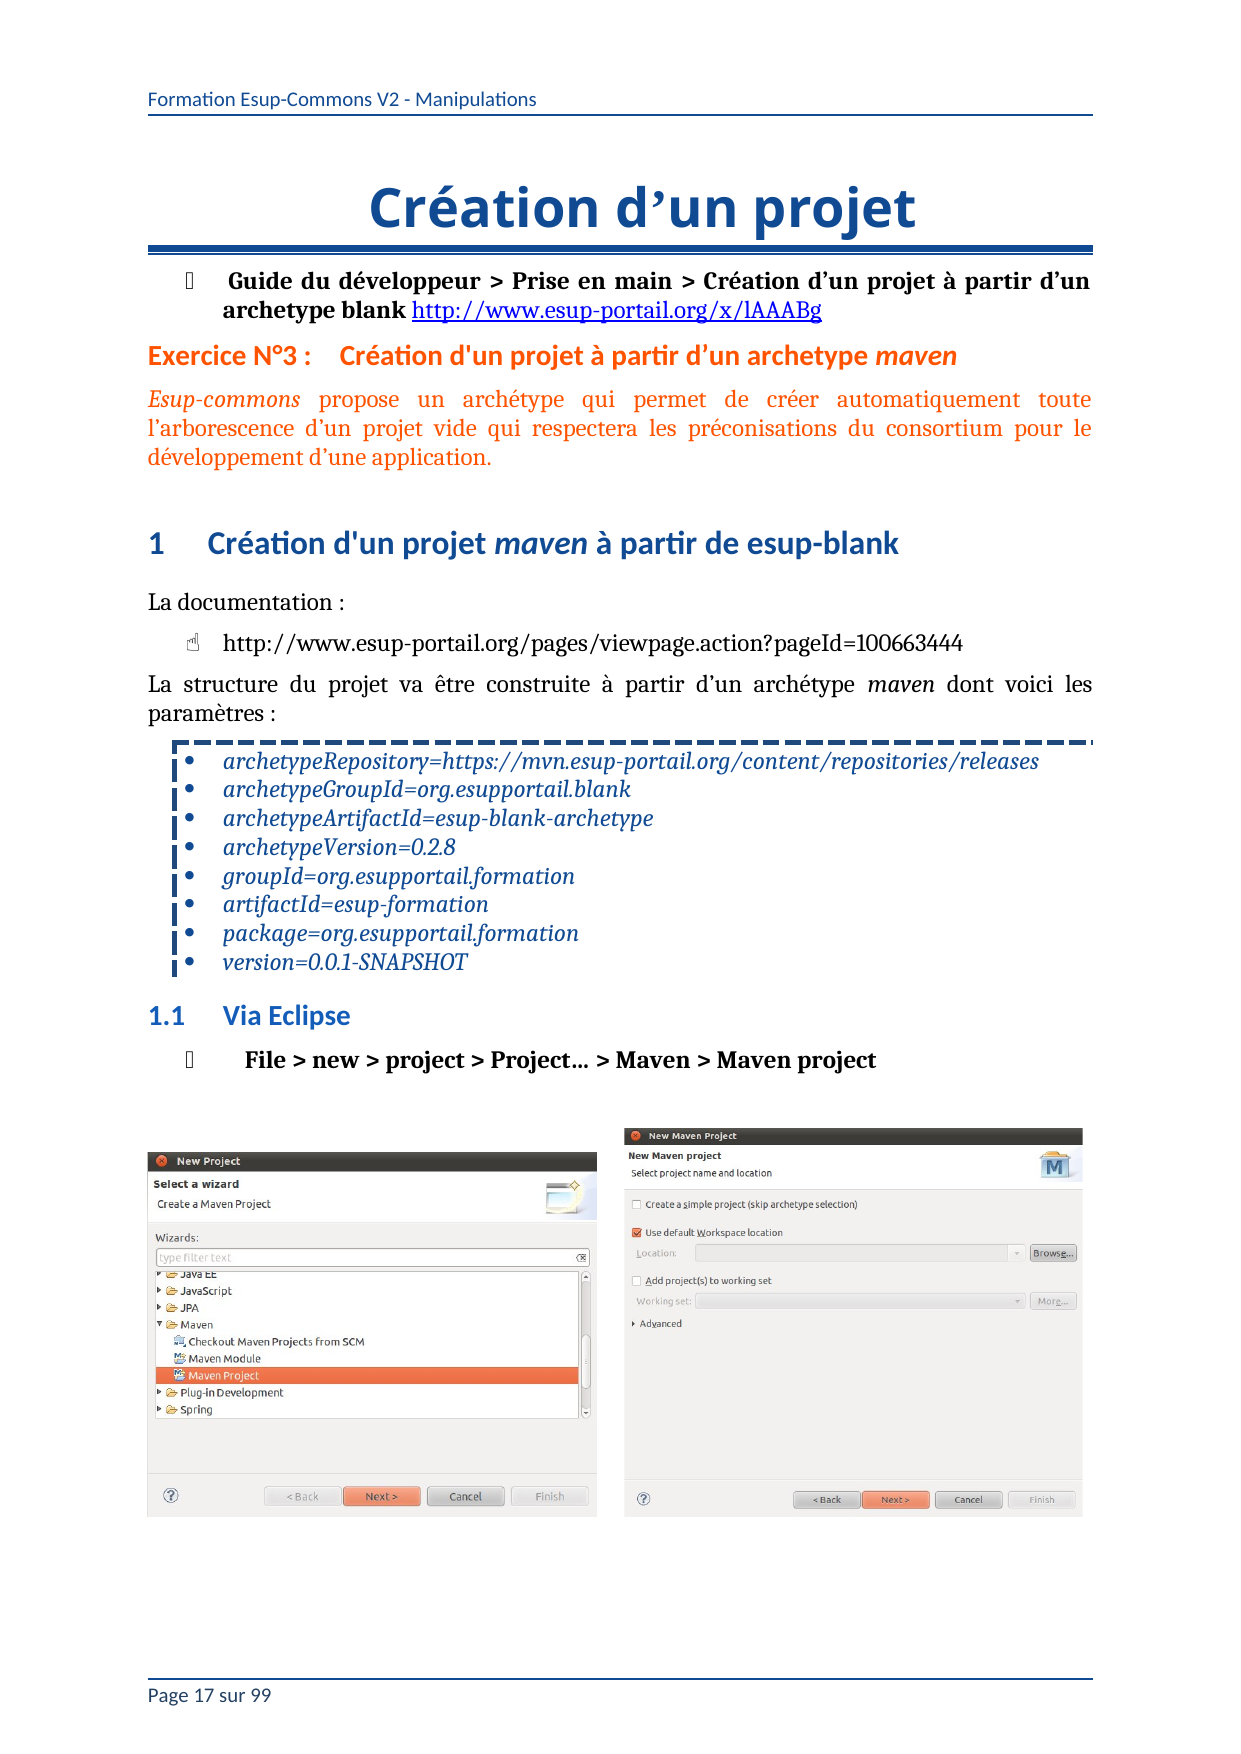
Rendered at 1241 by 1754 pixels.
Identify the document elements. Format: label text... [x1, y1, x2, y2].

list archetypeGroupId=org.esupportail.blank [172, 769, 1093, 797]
text Guide du développeur > Prise en main > Création d’un projet à partir d’un archetype blank http://www.esup-portail.org/x/lAAABg [185, 267, 1093, 325]
text La documentation : [148, 587, 1093, 616]
text Création d'un projet à partir d’un archetype maven [148, 337, 1093, 373]
list groupId=org.esupportail.formation [172, 855, 1093, 884]
text Esup-commons propose un archétype qui permet de créer automatiquement toute l’arborescence d’un projet vide qui respectera les préconisations du consortium pour le développement d’une application. [148, 385, 1093, 472]
text Création d’un projet [148, 169, 1093, 245]
list archetypeRepository=https://mvn.esup-portail.org/content/repositories/releases [172, 740, 1093, 769]
list package=org.esupportail.formation [172, 912, 1093, 941]
picture [624, 1128, 1083, 1517]
list version=0.0.1-SNAPSHOT [172, 941, 1093, 977]
list archetypeArtifactId=esup-blank-archetype [172, 797, 1093, 826]
text La structure du projet va être construite à partir d’un archétype maven dont voici les paramètres : [148, 670, 1093, 727]
list artifactId=esup-formation [172, 884, 1093, 912]
text File > new > project > Project… > Maven > Maven project [185, 1046, 1093, 1074]
picture [147, 1152, 597, 1517]
subtitle Création d'un projet maven à partir de esup-blank [148, 522, 1093, 562]
subtitle Via Eclipse [148, 997, 1093, 1033]
text http://www.esup-portail.org/pages/viewpage.action?pageId=100663444 [185, 629, 1093, 657]
list archetypeVersion=0.2.8 [172, 826, 1093, 855]
